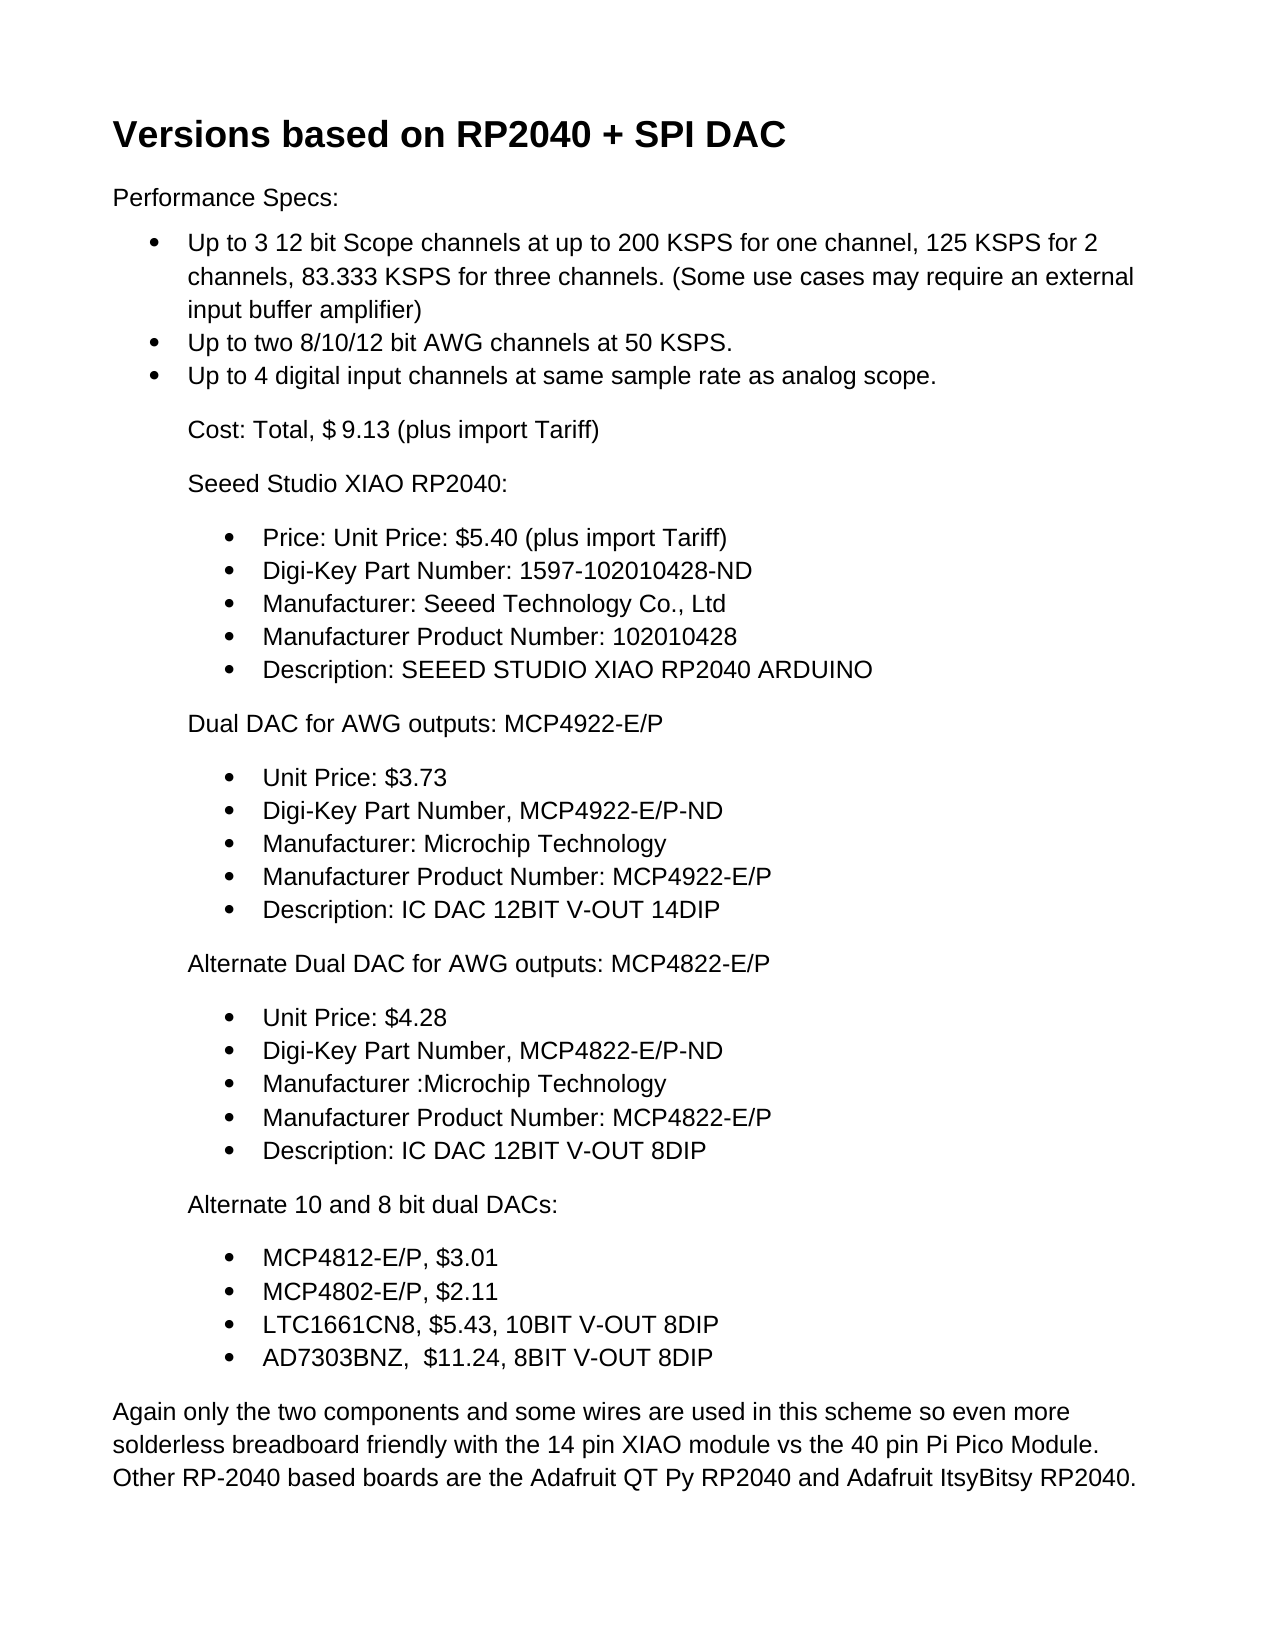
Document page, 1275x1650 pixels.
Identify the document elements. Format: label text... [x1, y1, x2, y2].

list MCP4812-E/P, $3.01 [225, 1243, 1162, 1272]
list Digi-Key Part Number, MCP4922-E/P-ND [225, 796, 1162, 825]
list Description: IC DAC 12BIT V-OUT 14DIP [225, 895, 1162, 924]
list Digi-Key Part Number, MCP4822-E/P-ND [225, 1036, 1162, 1065]
list Manufacturer Product Number: MCP4822-E/P [225, 1102, 1162, 1131]
text Alternate Dual DAC for AWG outputs: MCP4822-E/P [187, 949, 1162, 978]
list Manufacturer: Seeed Technology Co., Ltd [225, 589, 1162, 618]
text Cost: Total, $ 9.13 (plus import Tariff) [187, 415, 1162, 443]
list Up to 4 digital input channels at same sample rate as analog scope. [150, 361, 1162, 389]
list Description: SEEED STUDIO XIAO RP2040 ARDUINO [225, 655, 1162, 684]
list Price: Unit Price: $5.40 (plus import Tariff) [225, 522, 1162, 551]
list Manufacturer Product Number: MCP4922-E/P [225, 862, 1162, 891]
list Unit Price: $4.28 [225, 1003, 1162, 1032]
text Dual DAC for AWG outputs: MCP4922-E/P [187, 709, 1162, 738]
list Digi-Key Part Number: 1597-102010428-ND [225, 556, 1162, 584]
list AD7303BNZ, $11.24, 8BIT V-OUT 8DIP [225, 1343, 1162, 1372]
list Unit Price: $3.73 [225, 763, 1162, 792]
text Seeed Studio XIAO RP2040: [187, 469, 1162, 497]
list Up to two 8/10/12 bit AWG channels at 50 KSPS. [150, 328, 1162, 356]
list Manufacturer: Microchip Technology [225, 829, 1162, 858]
text Versions based on RP2040 + SPI DAC [112, 112, 1162, 156]
list Description: IC DAC 12BIT V-OUT 8DIP [225, 1136, 1162, 1164]
text Again only the two components and some wires are used in this scheme so even more solderless breadboard friendly with the 14 pin XIAO module vs the 40 pin Pi Pico Module. Other RP-2040 based boards are the Adafruit QT Py RP2040 and Adafruit ItsyBitsy RP2040. [112, 1397, 1162, 1492]
list Up to 3 12 bit Scope channels at up to 200 KSPS for one channel, 125 KSPS for 2 channels, 83.333 KSPS for three channels. (Some use cases may require an external input buffer amplifier) [150, 228, 1162, 323]
list MCP4802-E/P, $2.11 [225, 1277, 1162, 1305]
list Manufacturer :Microchip Technology [225, 1069, 1162, 1098]
text Alternate 10 and 8 bit dual DACs: [187, 1189, 1162, 1218]
text Performance Specs: [112, 183, 1162, 212]
list LTC1661CN8, $5.43, 10BIT V-OUT 8DIP [225, 1310, 1162, 1338]
list Manufacturer Product Number: 102010428 [225, 622, 1162, 651]
